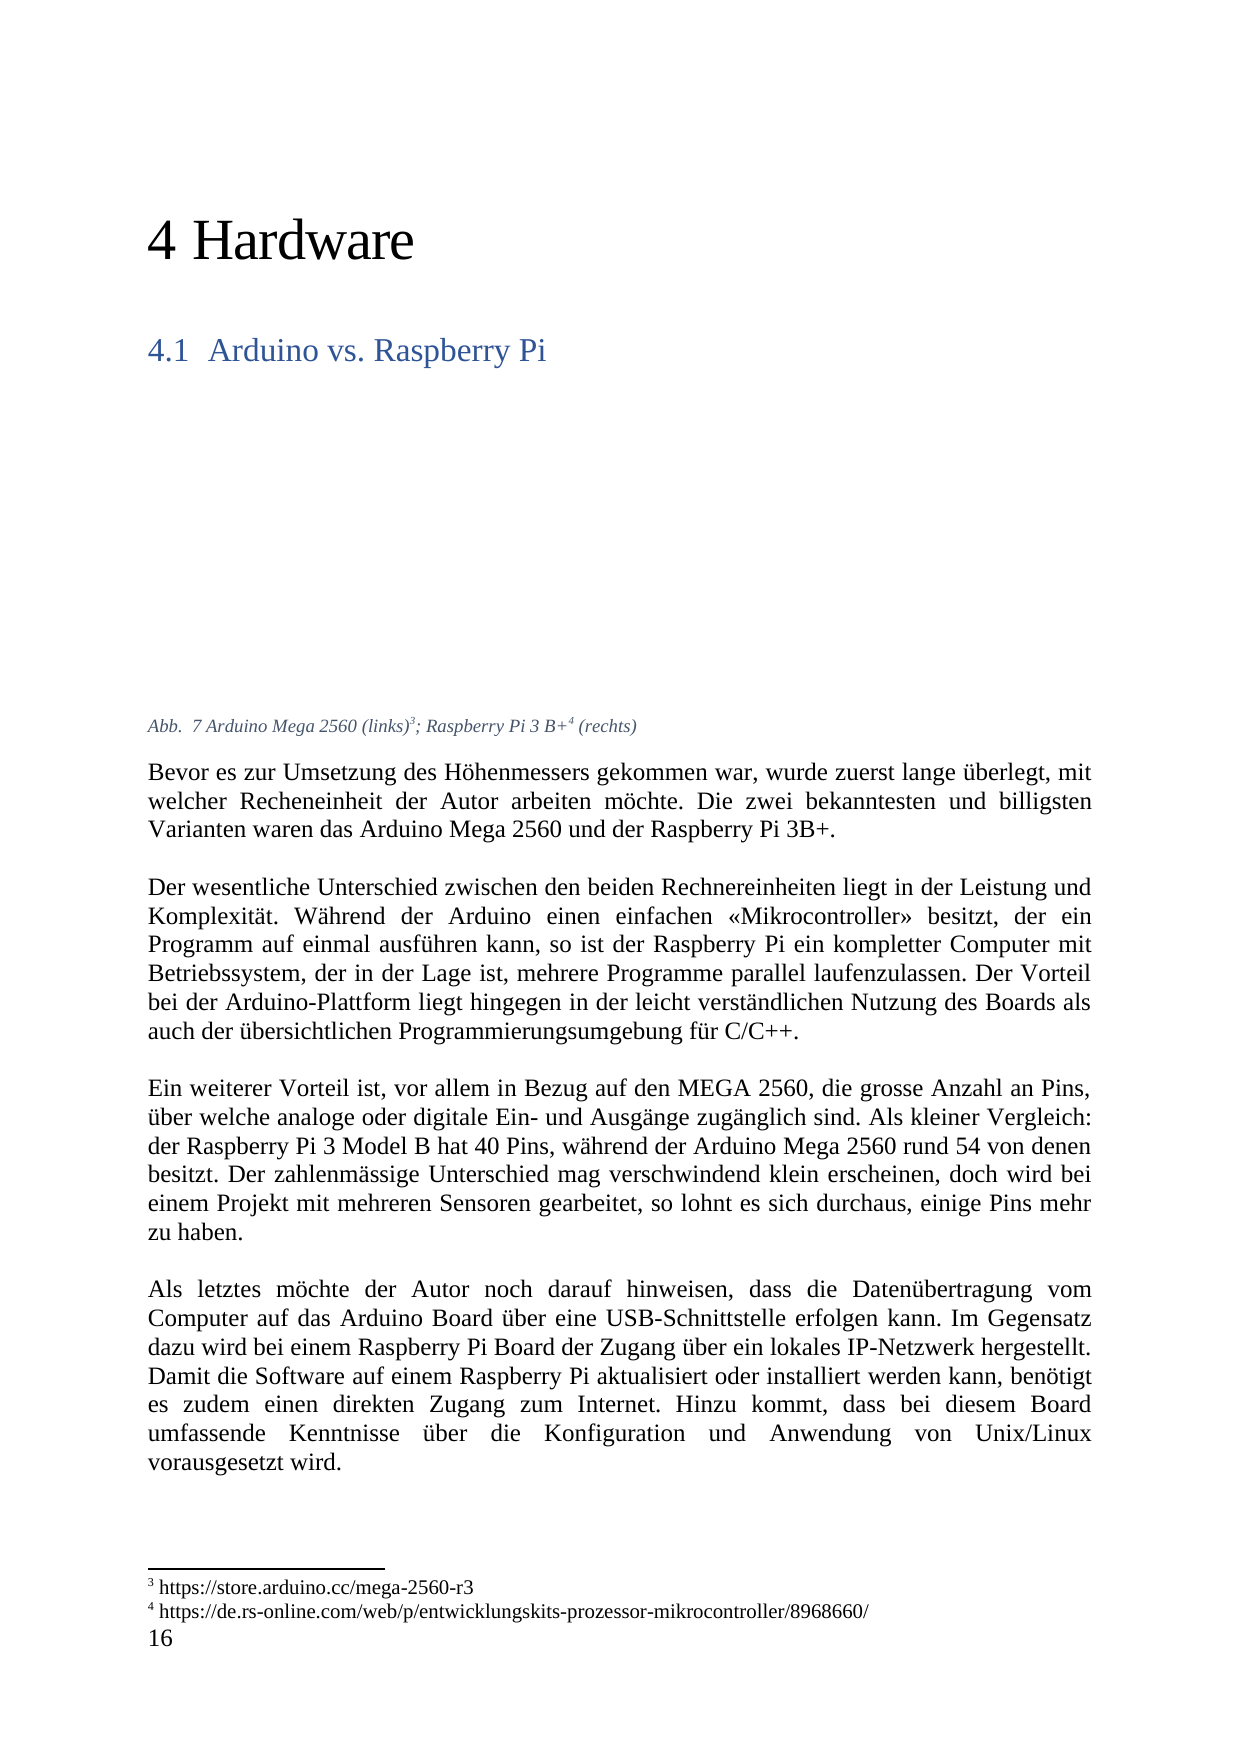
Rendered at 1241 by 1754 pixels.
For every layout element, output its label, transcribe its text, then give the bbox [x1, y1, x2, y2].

text Ein weiterer Vorteil ist, vor allem in Bezug auf den MEGA 2560, die grosse Anzahl an Pins, über welche analoge oder digitale Ein- und Ausgänge zugänglich sind. Als kleiner Vergleich: der Raspberry Pi 3 Model B hat 40 Pins, während der Arduino Mega 2560 rund 54 von denen besitzt. Der zahlenmässige Unterschied mag verschwindend klein erscheinen, doch wird bei einem Projekt mit mehreren Sensoren gearbeitet, so lohnt es sich durchaus, einige Pins mehr zu haben. [148, 1073, 1093, 1246]
text Bevor es zur Umsetzung des Höhenmessers gekommen war, wurde zuerst lange überlegt, mit welcher Recheneinheit der Autor arbeiten möchte. Die zwei bekanntesten und billigsten Varianten waren das Arduino Mega 2560 und der Raspberry Pi 3B+. [148, 757, 1093, 843]
text Der wesentliche Unterschied zwischen den beiden Rechnereinheiten liegt in der Leistung und Komplexität. Während der Arduino einen einfachen «Mikrocontroller» besitzt, der ein Programm auf einmal ausführen kann, so ist der Raspberry Pi ein kompletter Computer mit Betriebssystem, der in der Lage ist, mehrere Programme parallel laufenzulassen. Der Vorteil bei der Arduino-Plattform liegt hingegen in der leicht verständlichen Nutzung des Boards als auch der übersichtlichen Programmierungsumgebung für C/C++. [148, 872, 1093, 1044]
subtitle Arduino vs. Raspberry Pi [148, 331, 1093, 369]
text Abb. 7 Arduino Mega 2560 (links); Raspberry Pi 3 B+ (rechts) [148, 714, 1093, 736]
title Hardware [148, 205, 1093, 272]
text Als letztes möchte der Autor noch darauf hinweisen, dass die Datenübertragung vom Computer auf das Arduino Board über eine USB-Schnittstelle erfolgen kann. Im Gegensatz dazu wird bei einem Raspberry Pi Board der Zugang über ein lokales IP-Netzwerk hergestellt. Damit die Software auf einem Raspberry Pi aktualisiert oder installiert werden kann, benötigt es zudem einen direkten Zugang zum Internet. Hinzu kommt, dass bei diesem Board umfassende Kenntnisse über die Konfiguration und Anwendung von Unix/Linux vorausgesetzt wird. [148, 1274, 1093, 1476]
